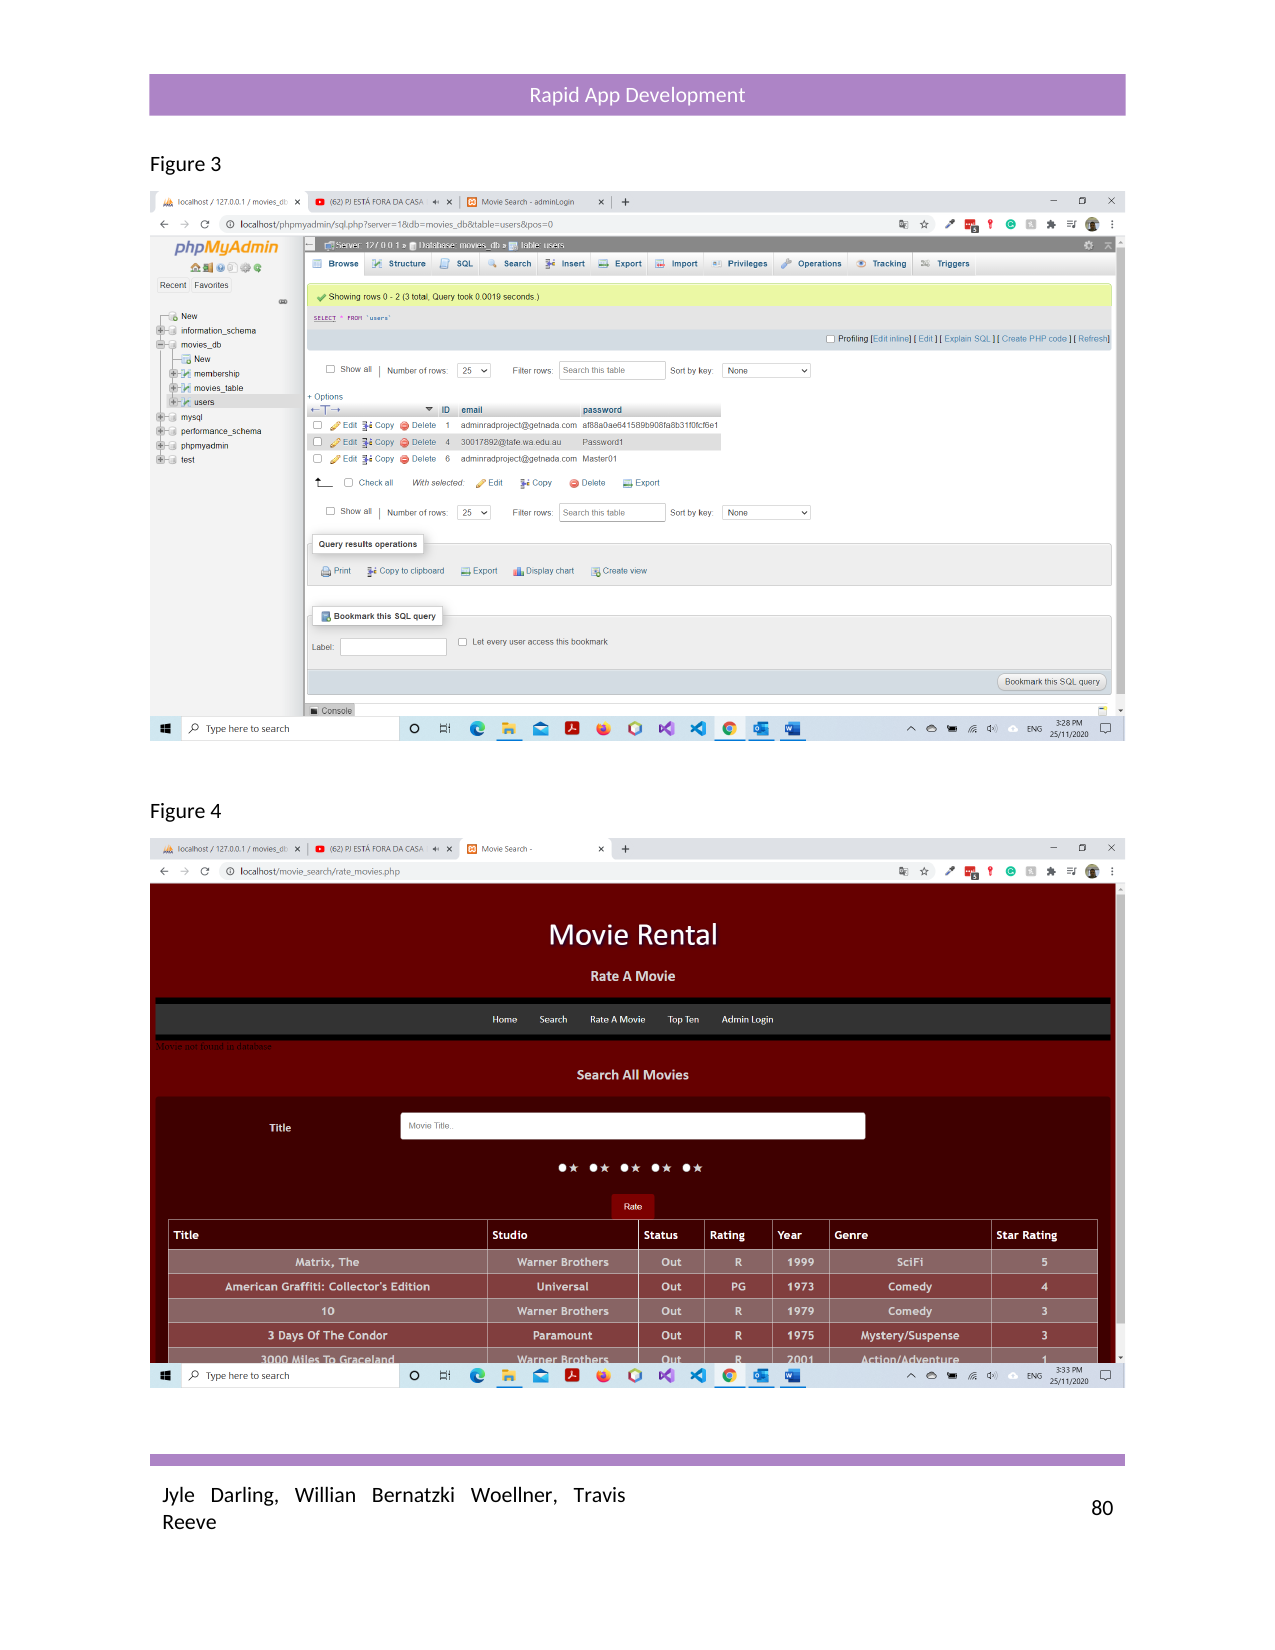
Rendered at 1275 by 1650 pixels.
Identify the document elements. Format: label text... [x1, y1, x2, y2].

text Figure 4 [150, 797, 1125, 824]
text Figure 3 [150, 150, 1125, 177]
picture [150, 838, 1125, 1388]
picture [150, 191, 1125, 741]
